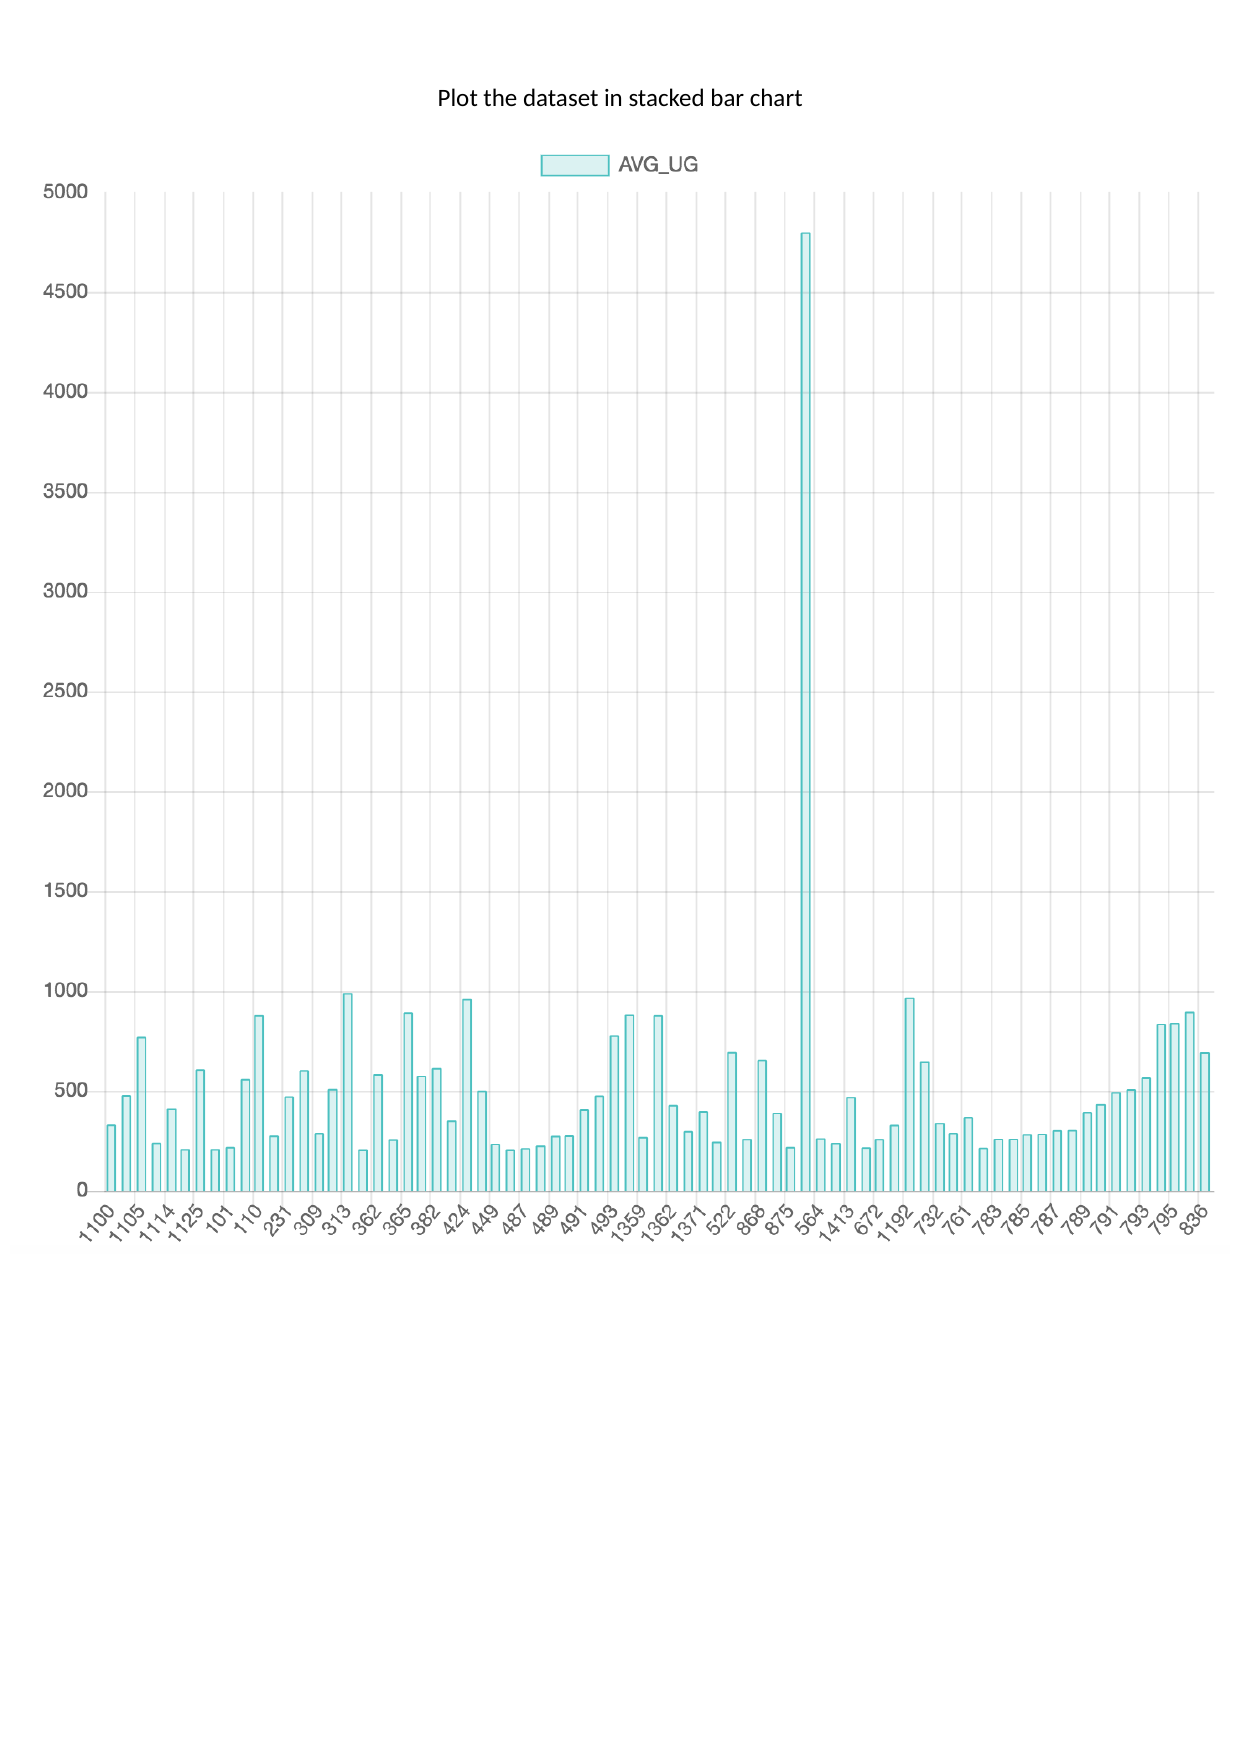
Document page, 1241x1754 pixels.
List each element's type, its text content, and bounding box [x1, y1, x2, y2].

text Plot the dataset in stacked bar chart [10, 81, 1230, 113]
picture [10, 145, 1231, 1254]
